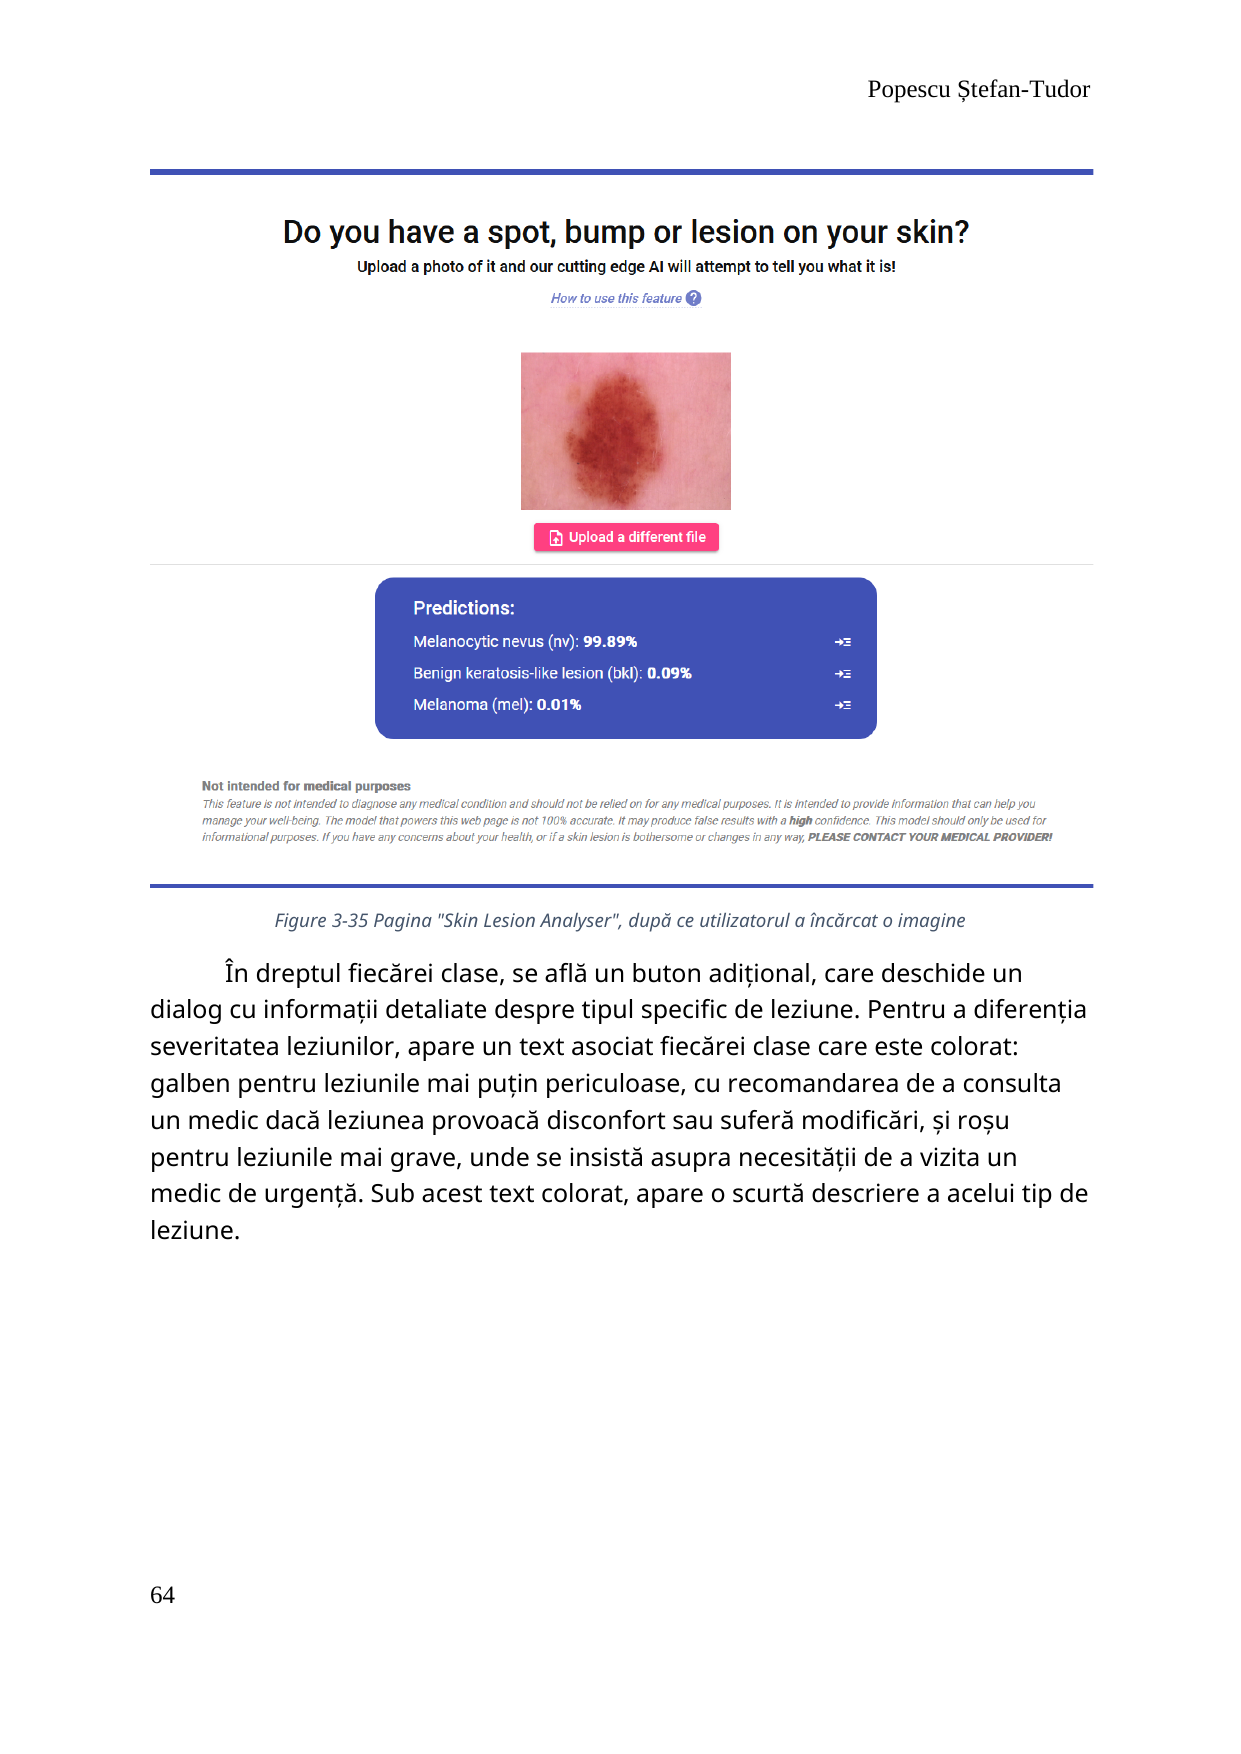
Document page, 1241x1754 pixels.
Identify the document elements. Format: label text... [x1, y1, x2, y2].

text În dreptul fiecărei clase, se află un buton adițional, care deschide un dialog cu informații detaliate despre tipul specific de leziune. Pentru a diferenția severitatea leziunilor, apare un text asociat fiecărei clase care este colorat: galben pentru leziunile mai puțin periculoase, cu recomandarea de a consulta un medic dacă leziunea provoacă disconfort sau suferă modificări, și roșu pentru leziunile mai grave, unde se insistă asupra necesității de a vizita un medic de urgență. Sub acest text colorat, apare o scurtă descriere a acelui tip de leziune. [150, 955, 1090, 1247]
picture [150, 169, 1094, 888]
